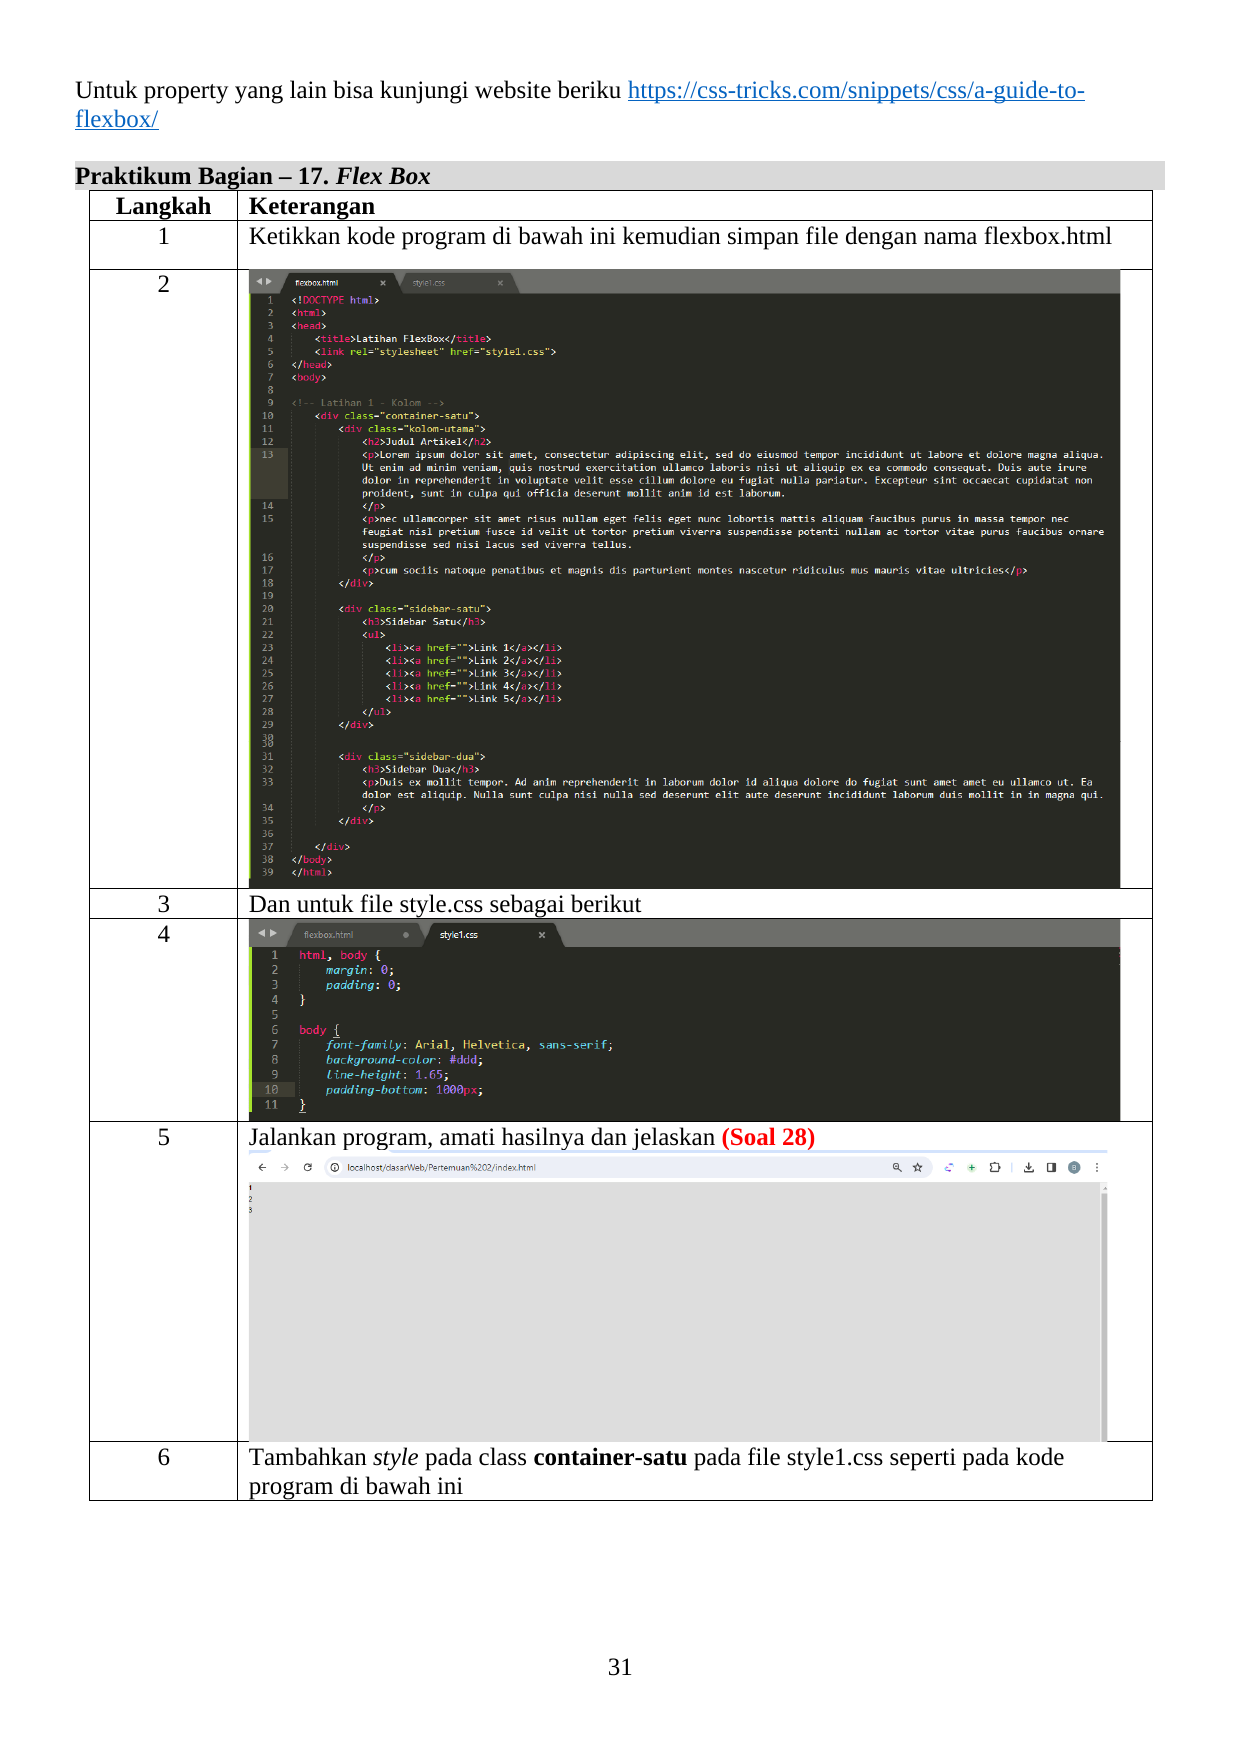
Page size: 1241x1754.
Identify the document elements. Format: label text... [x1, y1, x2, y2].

table_cell [238, 270, 248, 888]
text Praktikum Bagian – 17. Flex Box [75, 161, 1165, 190]
table_cell 3 [90, 889, 237, 918]
table_cell 6 [90, 1442, 237, 1500]
text Untuk property yang lain bisa kunjungi website beriku https://css-tricks.com/snippets/css/a-guide-to-flexbox/ [75, 75, 1165, 132]
table_cell [238, 919, 248, 1121]
picture [248, 1150, 1108, 1442]
table_header Keterangan [238, 191, 1152, 220]
table_cell Jalankan program, amati hasilnya dan jelaskan (Soal 28) [238, 1122, 1152, 1441]
table_cell Dan untuk file style.css sebagai berikut [238, 889, 1152, 918]
table_cell 4 [90, 919, 237, 1121]
picture [248, 269, 1121, 889]
table_cell Ketikkan kode program di bawah ini kemudian simpan file dengan nama flexbox.html [238, 221, 1152, 268]
table_cell 2 [90, 270, 237, 888]
picture [248, 919, 1121, 1121]
table_cell 1 [90, 221, 237, 268]
table_header Langkah [90, 191, 237, 220]
table_cell [1121, 919, 1152, 1121]
table_cell Tambahkan style pada class container-satu pada file style1.css seperti pada kode program di bawah ini [238, 1442, 1152, 1500]
table_cell 5 [90, 1122, 237, 1441]
table_cell [1121, 270, 1152, 888]
